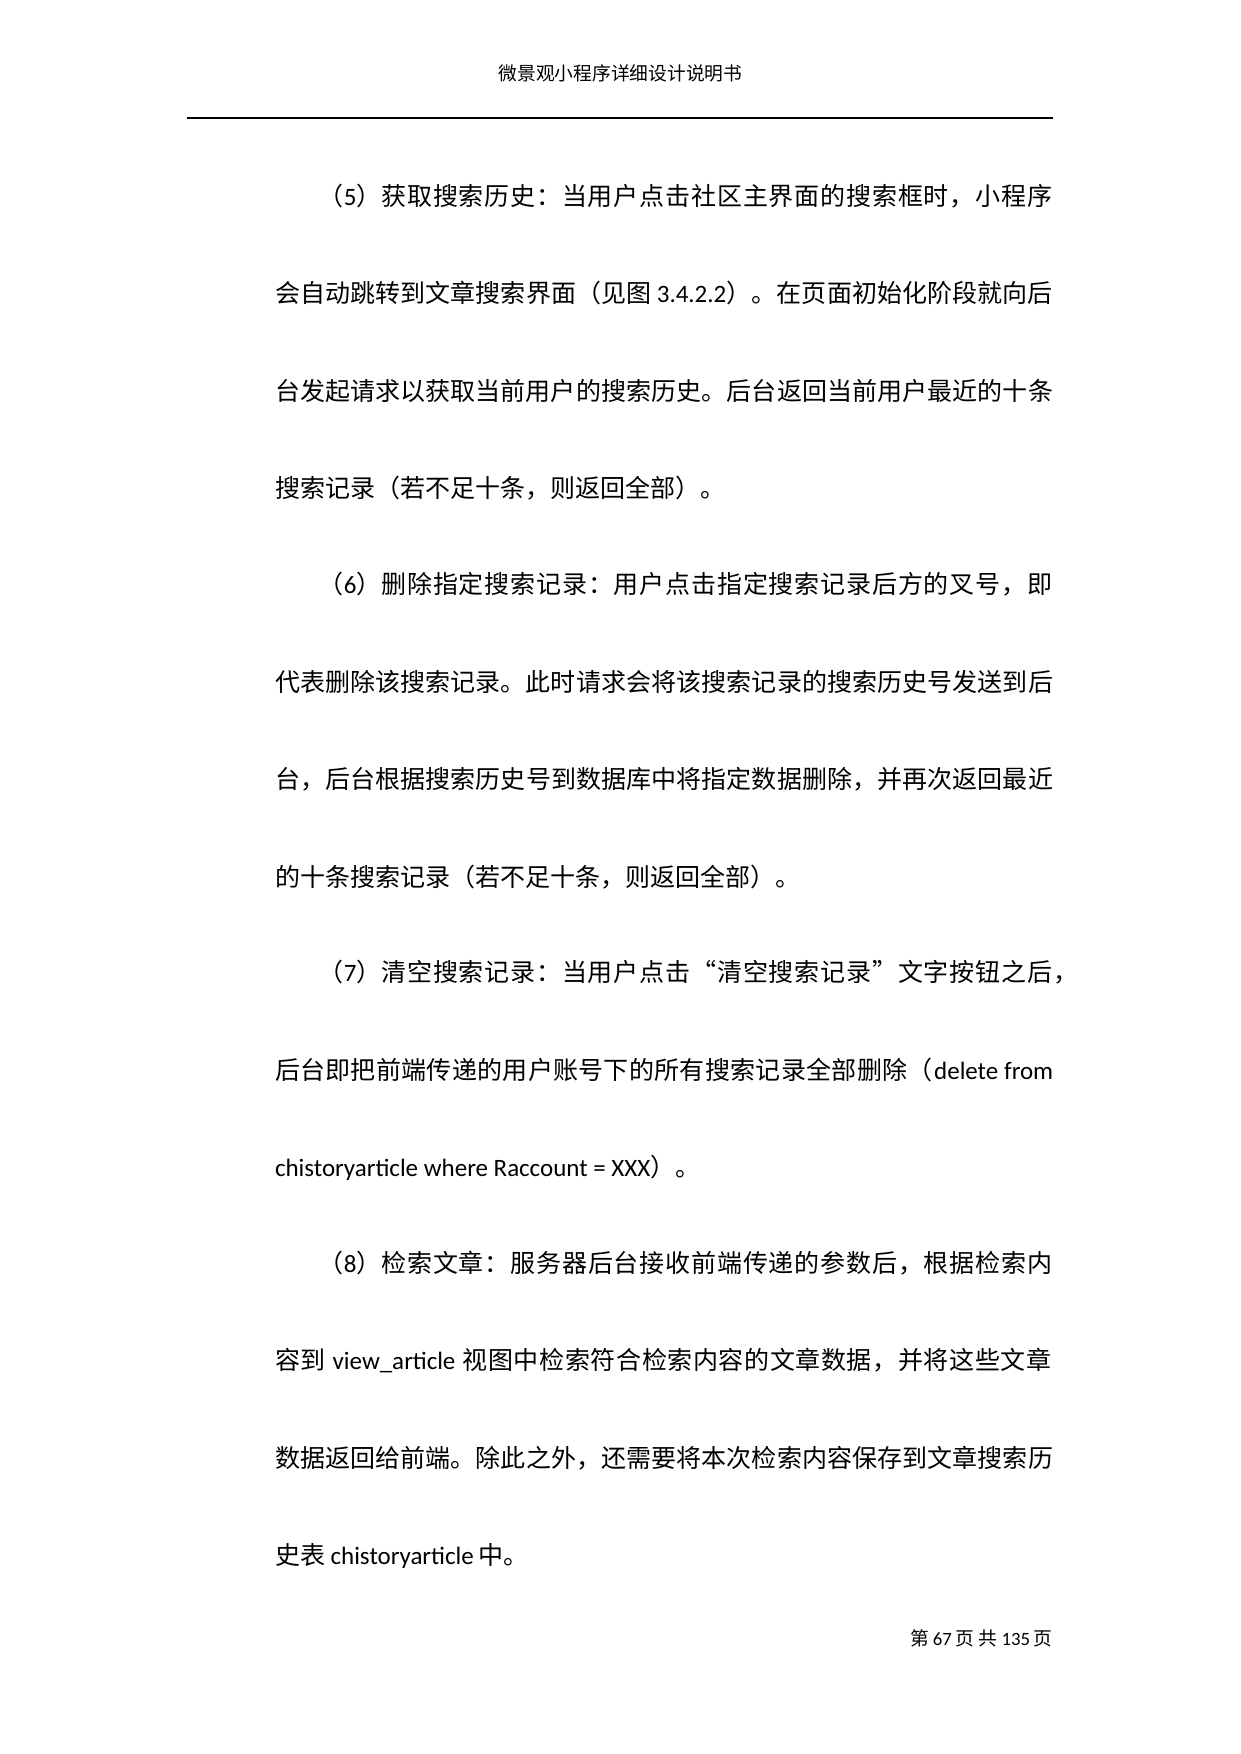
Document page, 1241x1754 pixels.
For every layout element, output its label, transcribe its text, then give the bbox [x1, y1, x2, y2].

list 获取搜索历史：当用户点击社区主界面的搜索框时，小程序会自动跳转到文章搜索界面（见图3.4.2.2）。在页面初始化阶段就向后台发起请求以获取当前用户的搜索历史。后台返回当前用户最近的十条搜索记录（若不足十条，则返回全部）。 [275, 162, 1053, 519]
list 检索文章：服务器后台接收前端传递的参数后，根据检索内容到 view_article 视图中检索符合检索内容的文章数据，并将这些文章数据返回给前端。除此之外，还需要将本次检索内容保存到文章搜索历史表 chistoryarticle中。 [275, 1229, 1053, 1586]
list 清空搜索记录：当用户点击“清空搜索记录”文字按钮之后，后台即把前端传递的用户账号下的所有搜索记录全部删除（delete from chistoryarticle where Raccount = XXX）。 [275, 938, 1053, 1198]
list 删除指定搜索记录：用户点击指定搜索记录后方的叉号，即代表删除该搜索记录。此时请求会将该搜索记录的搜索历史号发送到后台，后台根据搜索历史号到数据库中将指定数据删除，并再次返回最近的十条搜索记录（若不足十条，则返回全部）。 [275, 550, 1053, 908]
